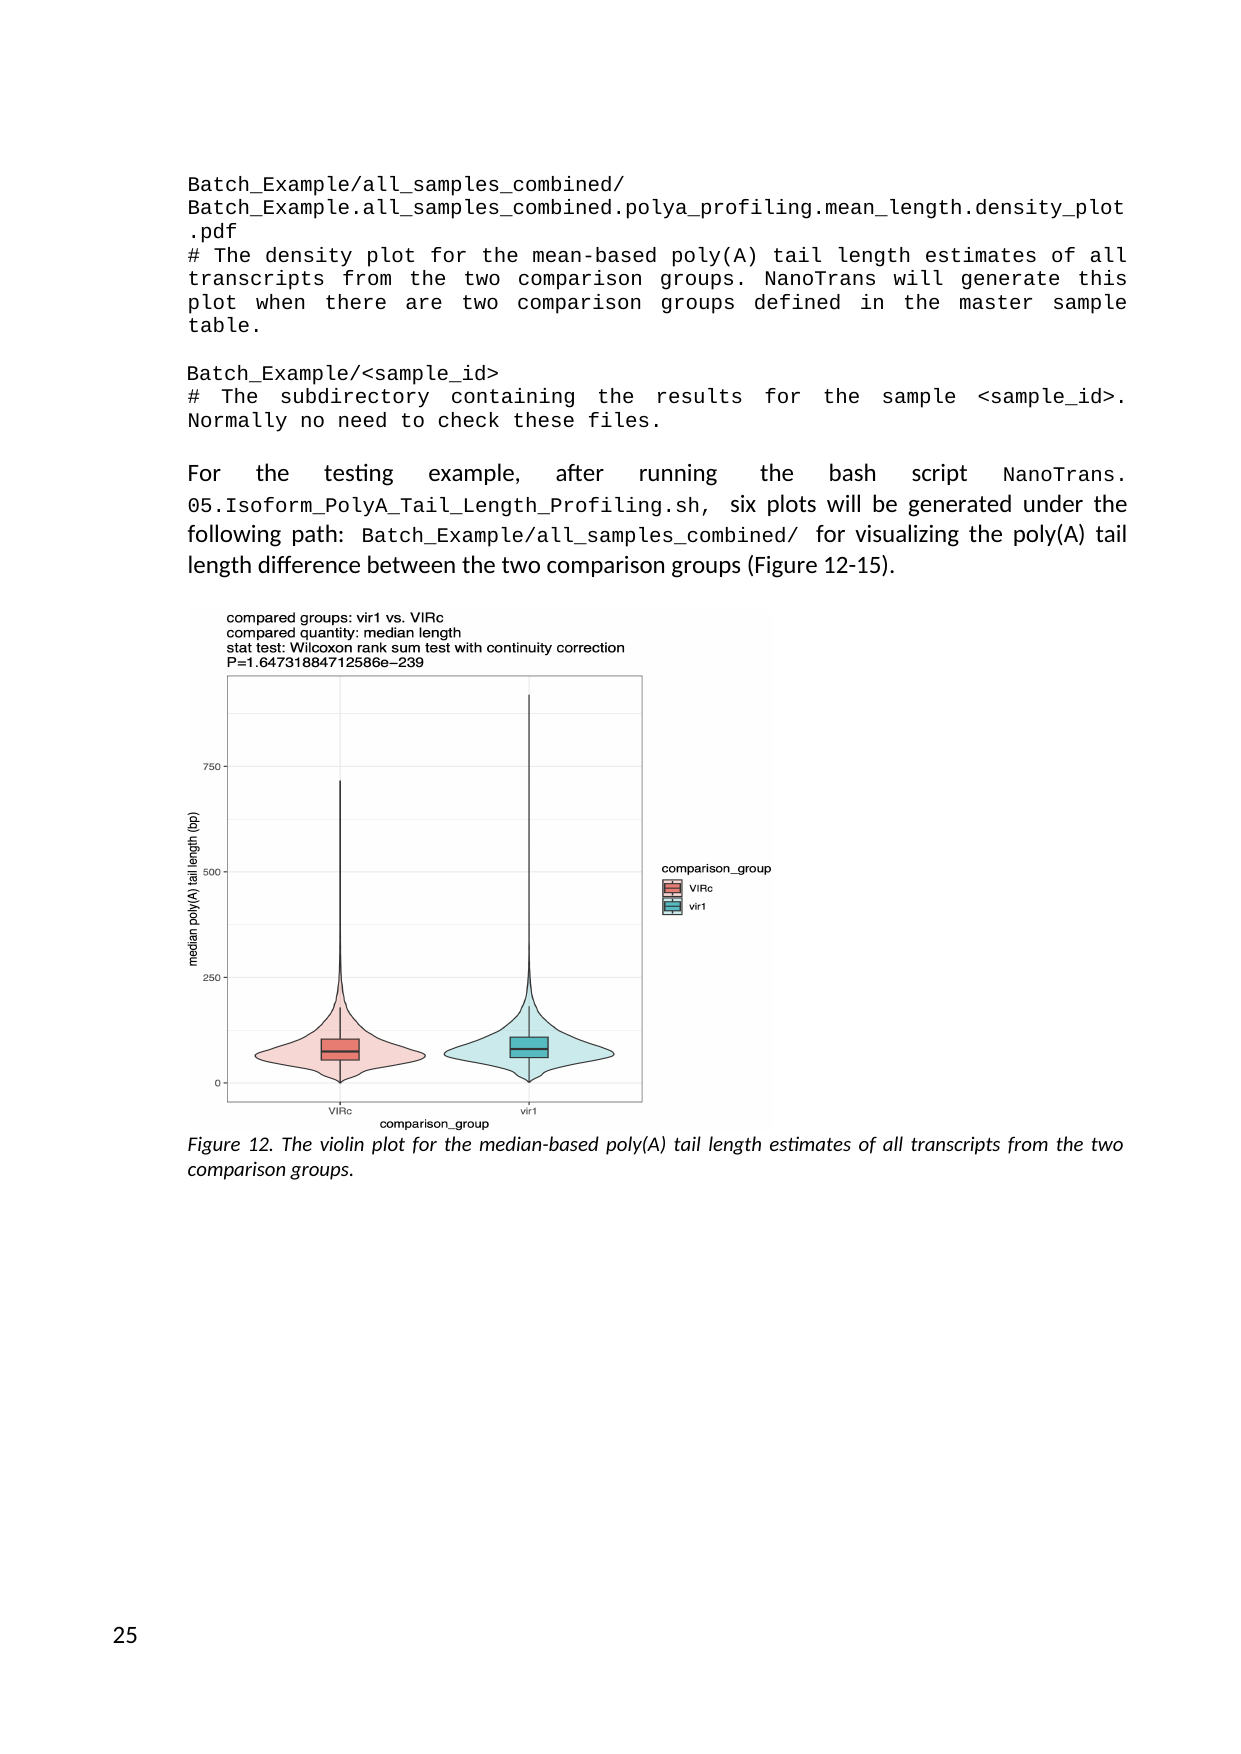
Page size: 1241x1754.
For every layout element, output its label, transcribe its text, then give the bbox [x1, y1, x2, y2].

text # The subdirectory containing the results for the sample <sample_id>. Normally no need to check these files. [187, 386, 1128, 434]
picture [187, 610, 773, 1132]
list For the testing example, after running the bash script NanoTrans. 05.Isoform_PolyA_Tail_Length_Profiling.sh, six plots will be generated under the following path: Batch_Example/all_samples_combined/ for visualizing the poly(A) tail length difference between the two comparison groups (Figure 12-15). [187, 457, 1128, 579]
text Figure 12. The violin plot for the median-based poly(A) tail length estimates of all transcripts from the two comparison groups. [187, 1131, 1128, 1182]
text # The density plot for the mean-based poly(A) tail length estimates of all transcripts from the two comparison groups. NanoTrans will generate this plot when there are two comparison groups defined in the master sample table. [187, 244, 1128, 339]
text Batch_Example/<sample_id> [186, 363, 1128, 386]
text Batch_Example/all_samples_combined/Batch_Example.all_samples_combined.polya_profiling.mean_length.density_plot.pdf [187, 174, 1128, 244]
